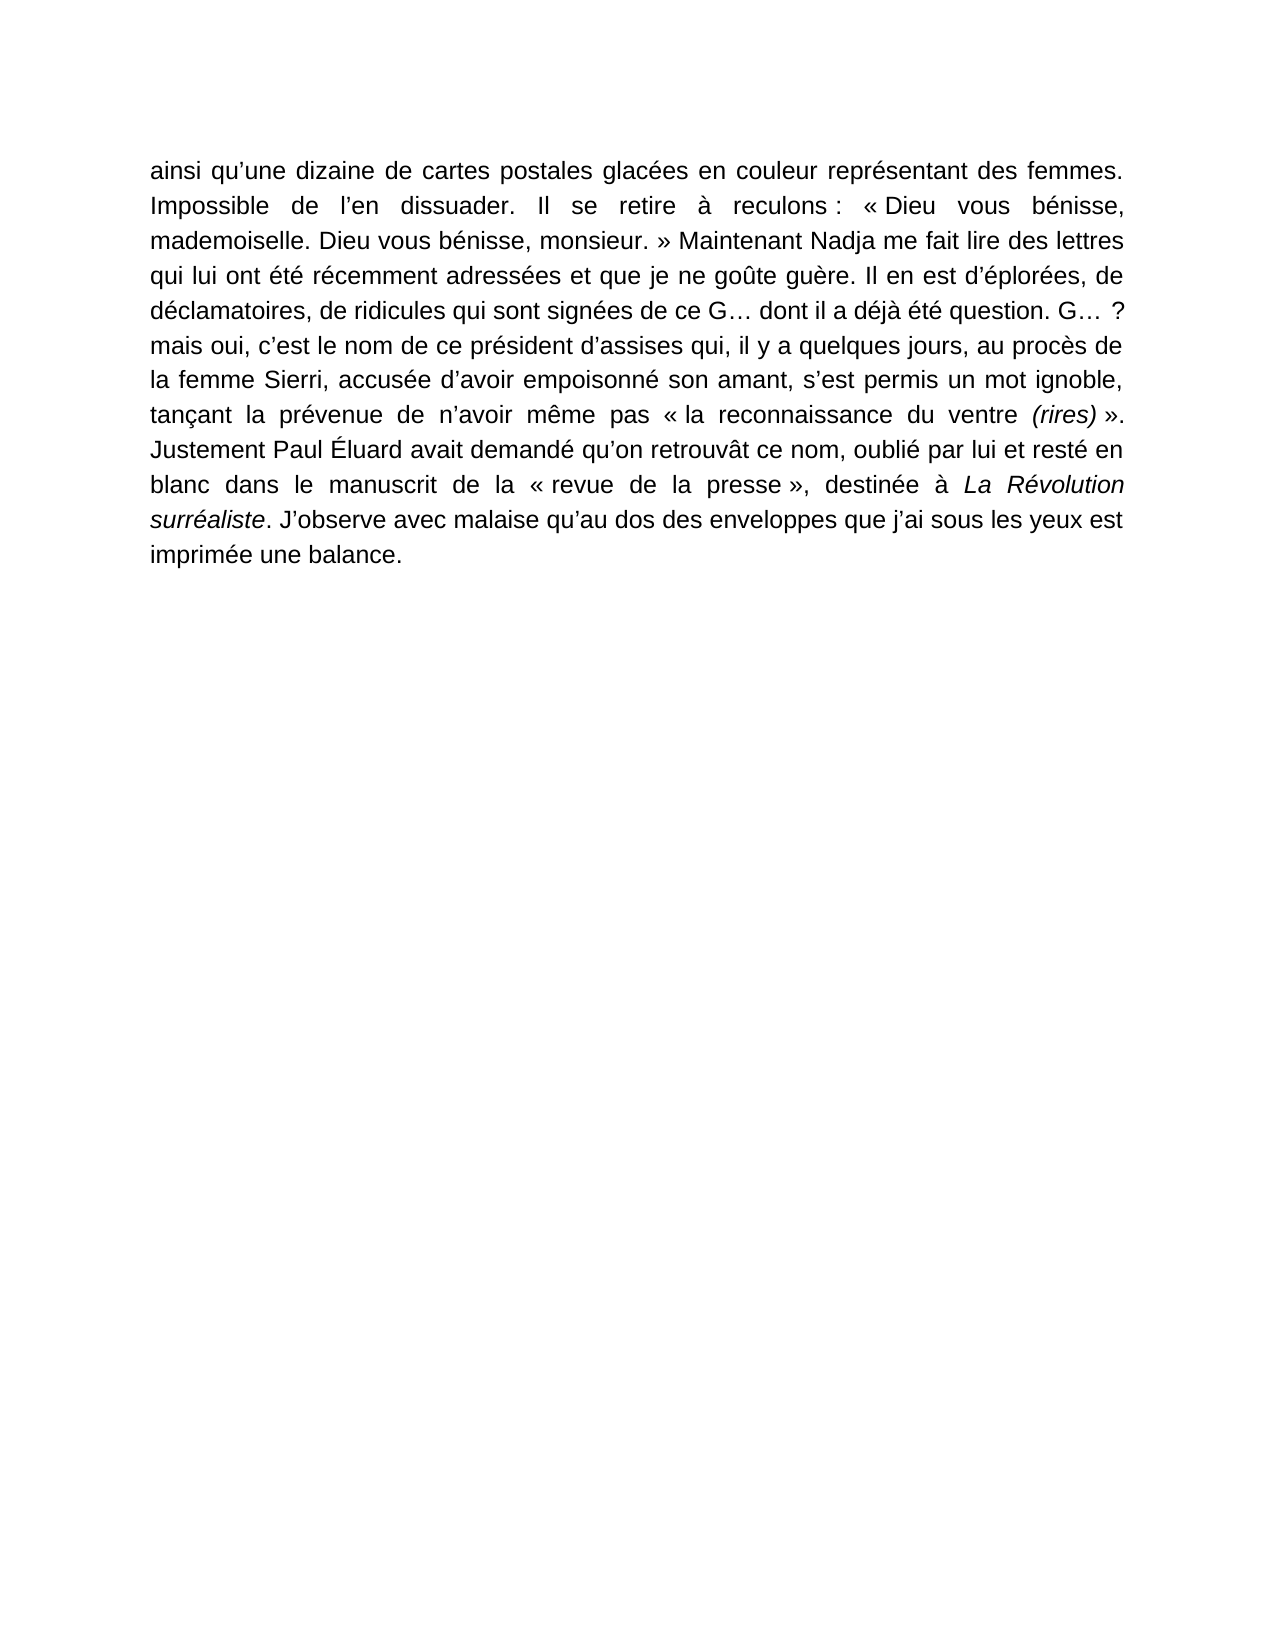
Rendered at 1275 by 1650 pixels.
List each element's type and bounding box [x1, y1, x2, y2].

text [150, 150, 1125, 569]
